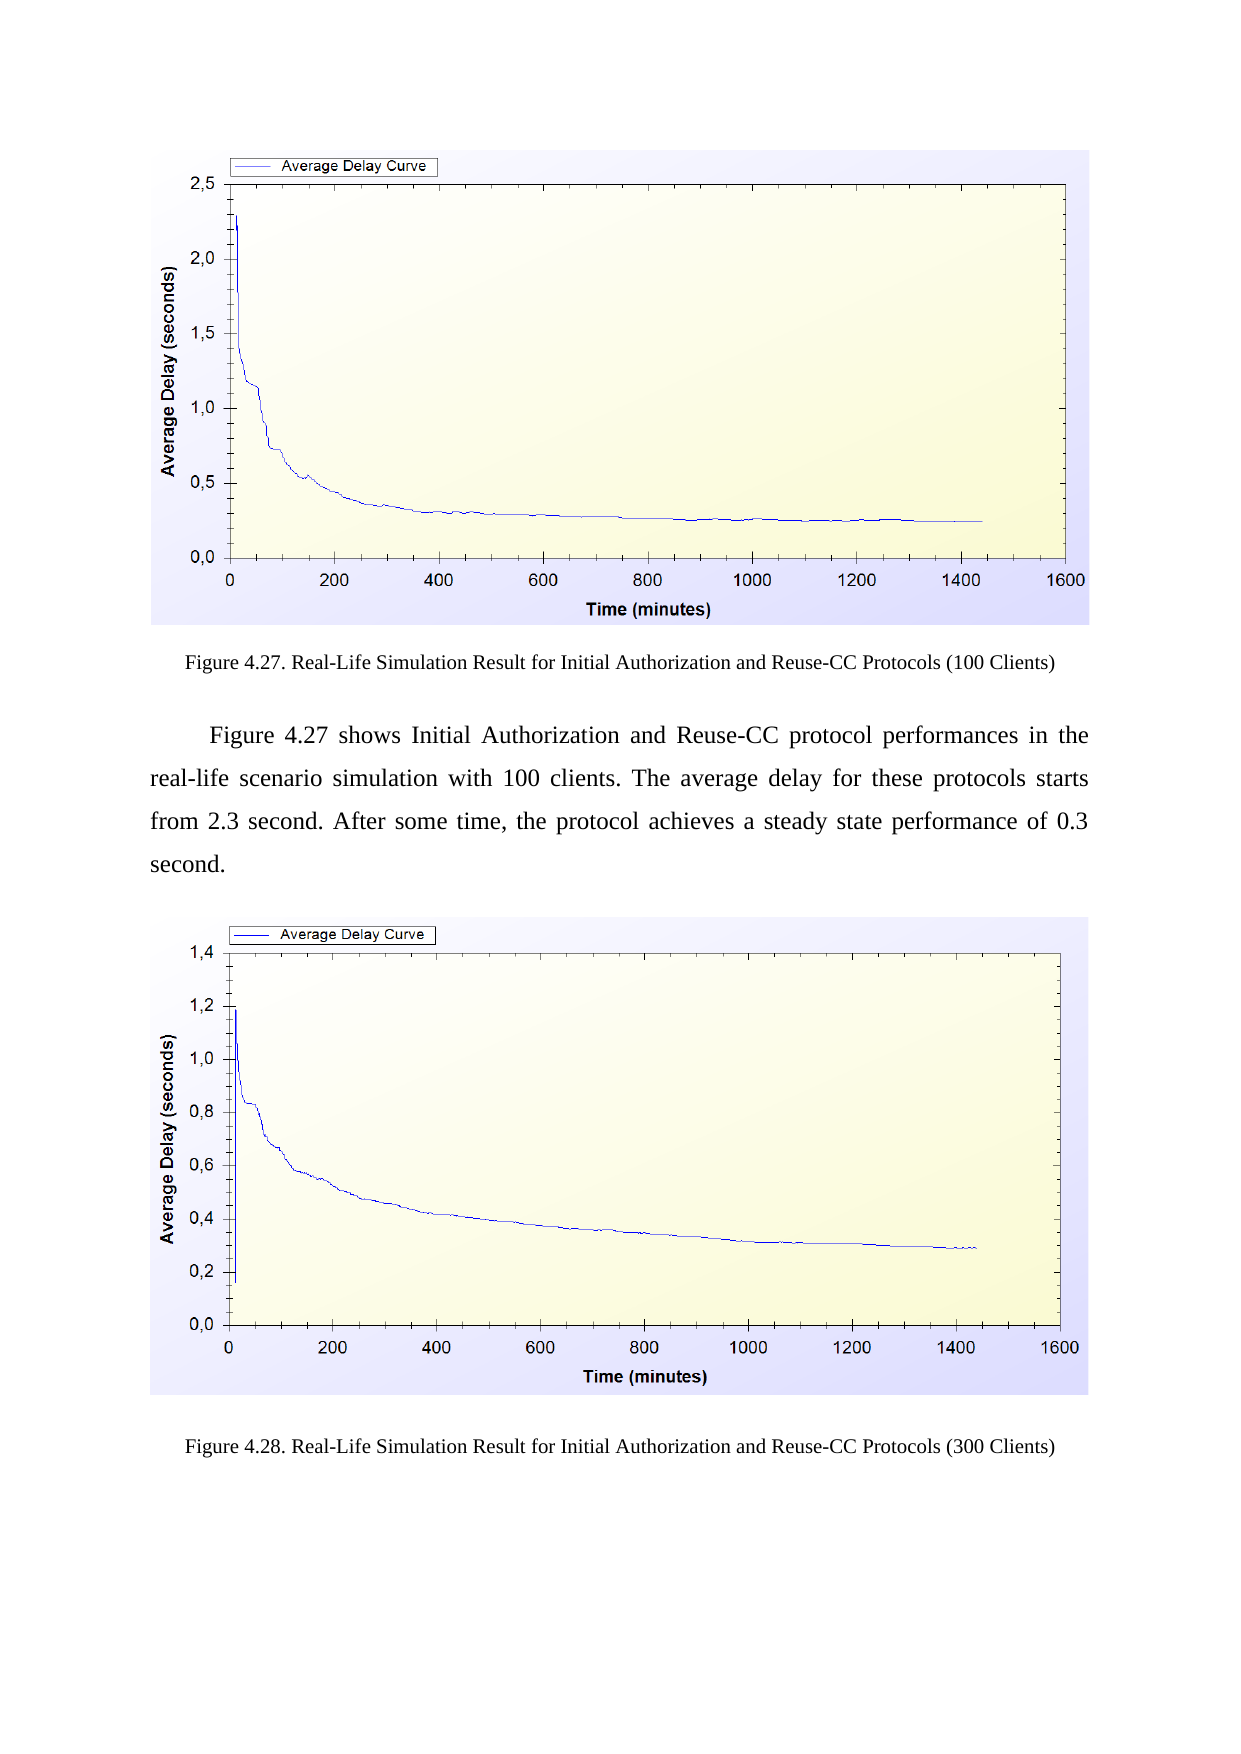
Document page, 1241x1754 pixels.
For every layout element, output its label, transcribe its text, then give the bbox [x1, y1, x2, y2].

text Figure .. Real-Life Simulation Result for Initial Authorization and Reuse-CC Protocols (100 Clients) [150, 650, 1090, 674]
picture [150, 917, 1089, 1395]
text Figure .. Real-Life Simulation Result for Initial Authorization and Reuse-CC Protocols (300 Clients) [150, 1434, 1090, 1458]
picture [151, 150, 1090, 625]
